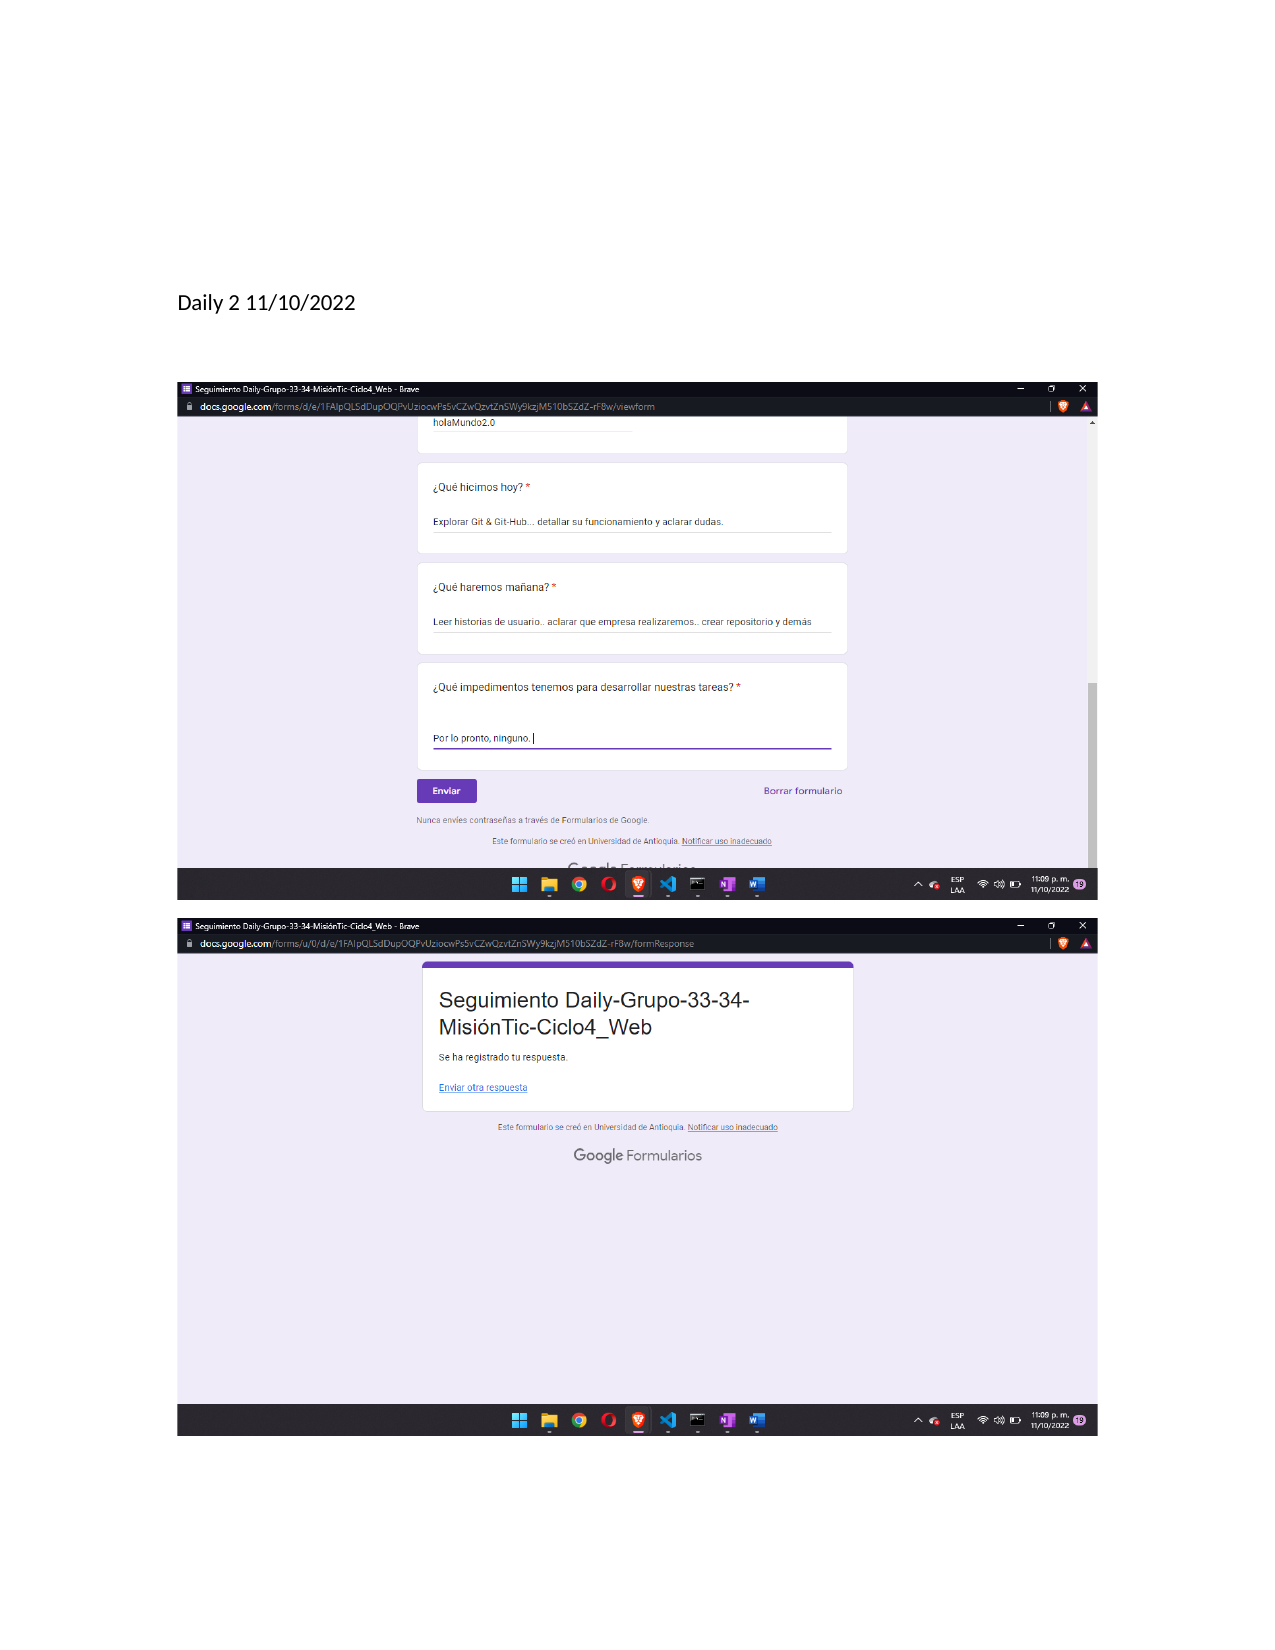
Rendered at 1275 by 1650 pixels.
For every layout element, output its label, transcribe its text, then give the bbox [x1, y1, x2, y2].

picture [177, 918, 1098, 1436]
picture [177, 382, 1098, 900]
text Daily 2 11/10/2022 [177, 288, 1098, 316]
